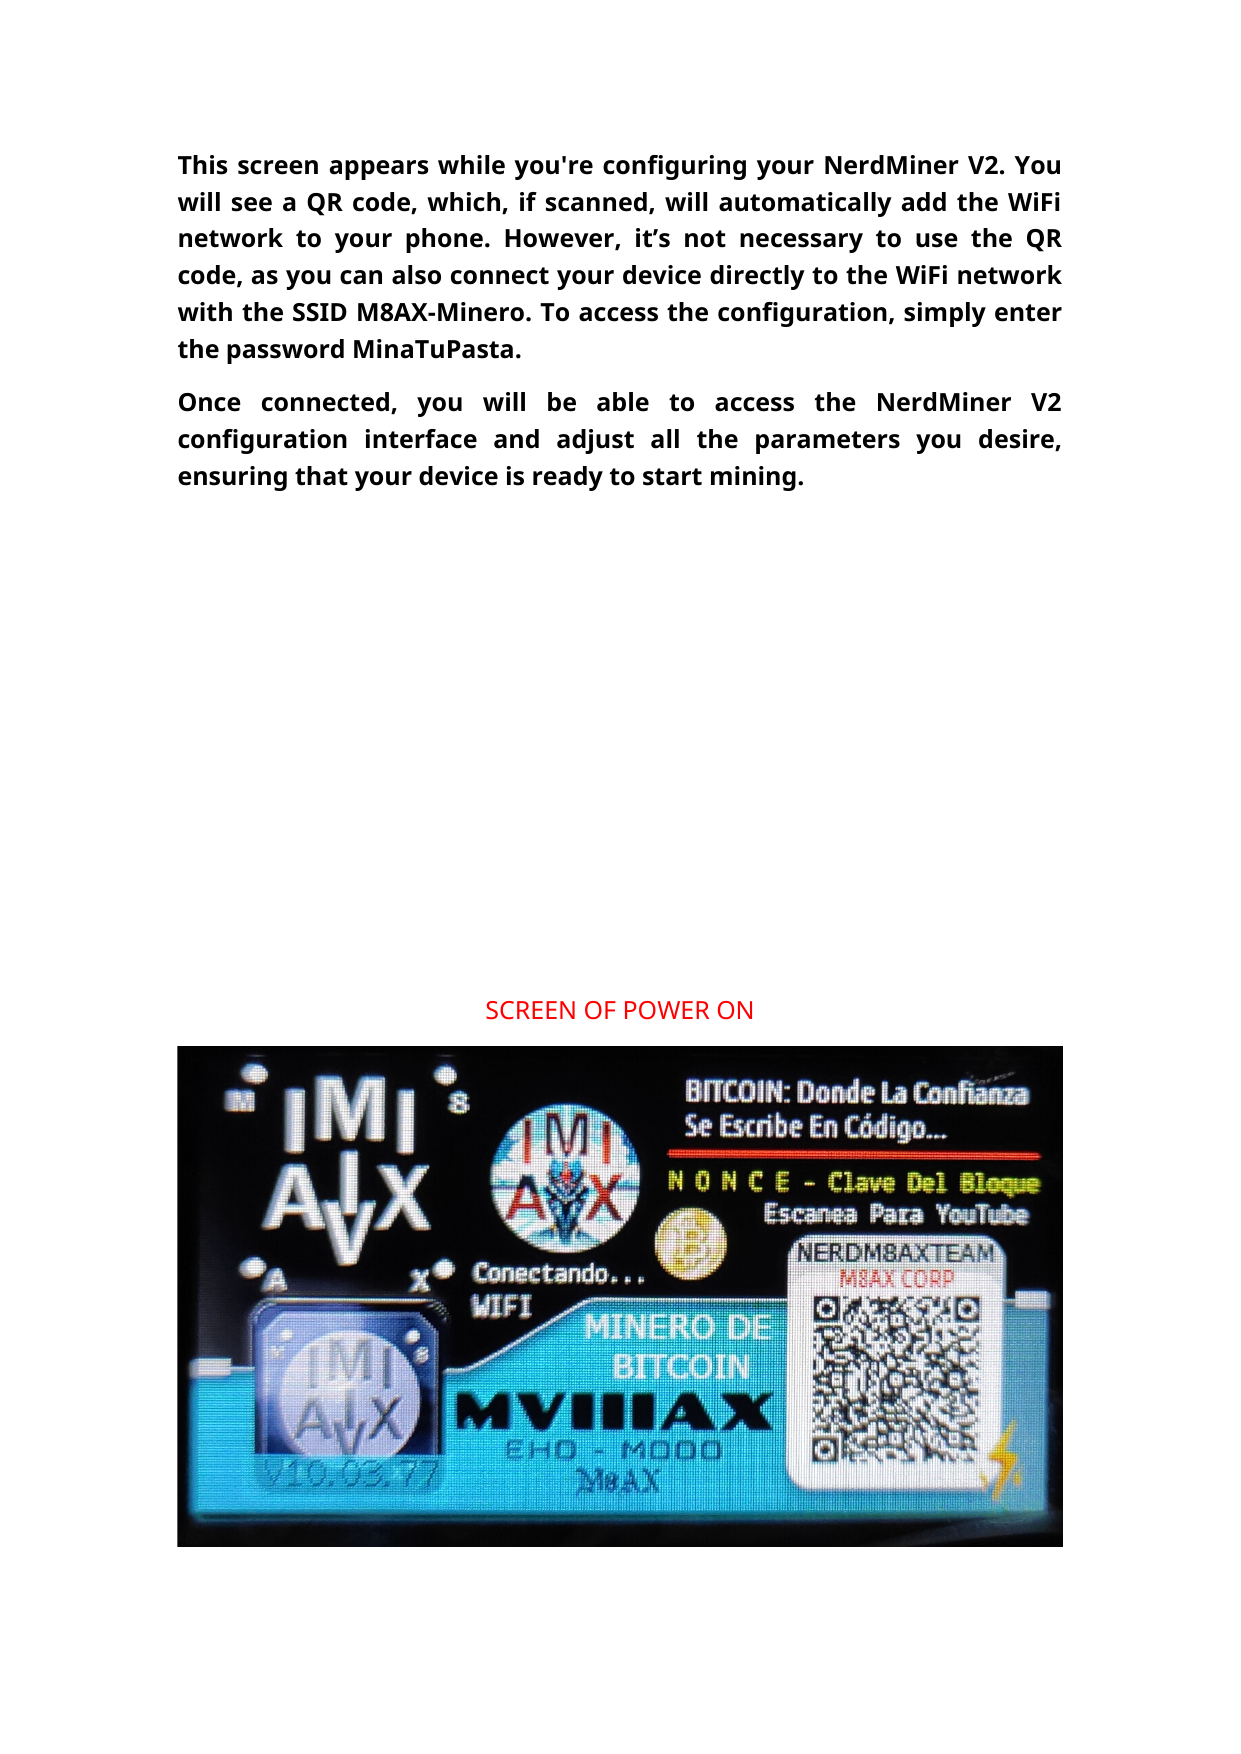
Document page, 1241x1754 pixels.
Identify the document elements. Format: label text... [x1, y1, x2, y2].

text Once connected, you will be able to access the NerdMiner V2 configuration interface and adjust all the parameters you desire, ensuring that your device is ready to start mining. [177, 385, 1063, 492]
text SCREEN OF POWER ON [177, 993, 1063, 1027]
text This screen appears while you're configuring your NerdMiner V2. You will see a QR code, which, if scanned, will automatically add the WiFi network to your phone. However, it’s not necessary to use the QR code, as you can also connect your device directly to the WiFi network with the SSID M8AX-Minero. To access the configuration, simply enter the password MinaTuPasta. [177, 148, 1063, 366]
picture [177, 1046, 1063, 1547]
